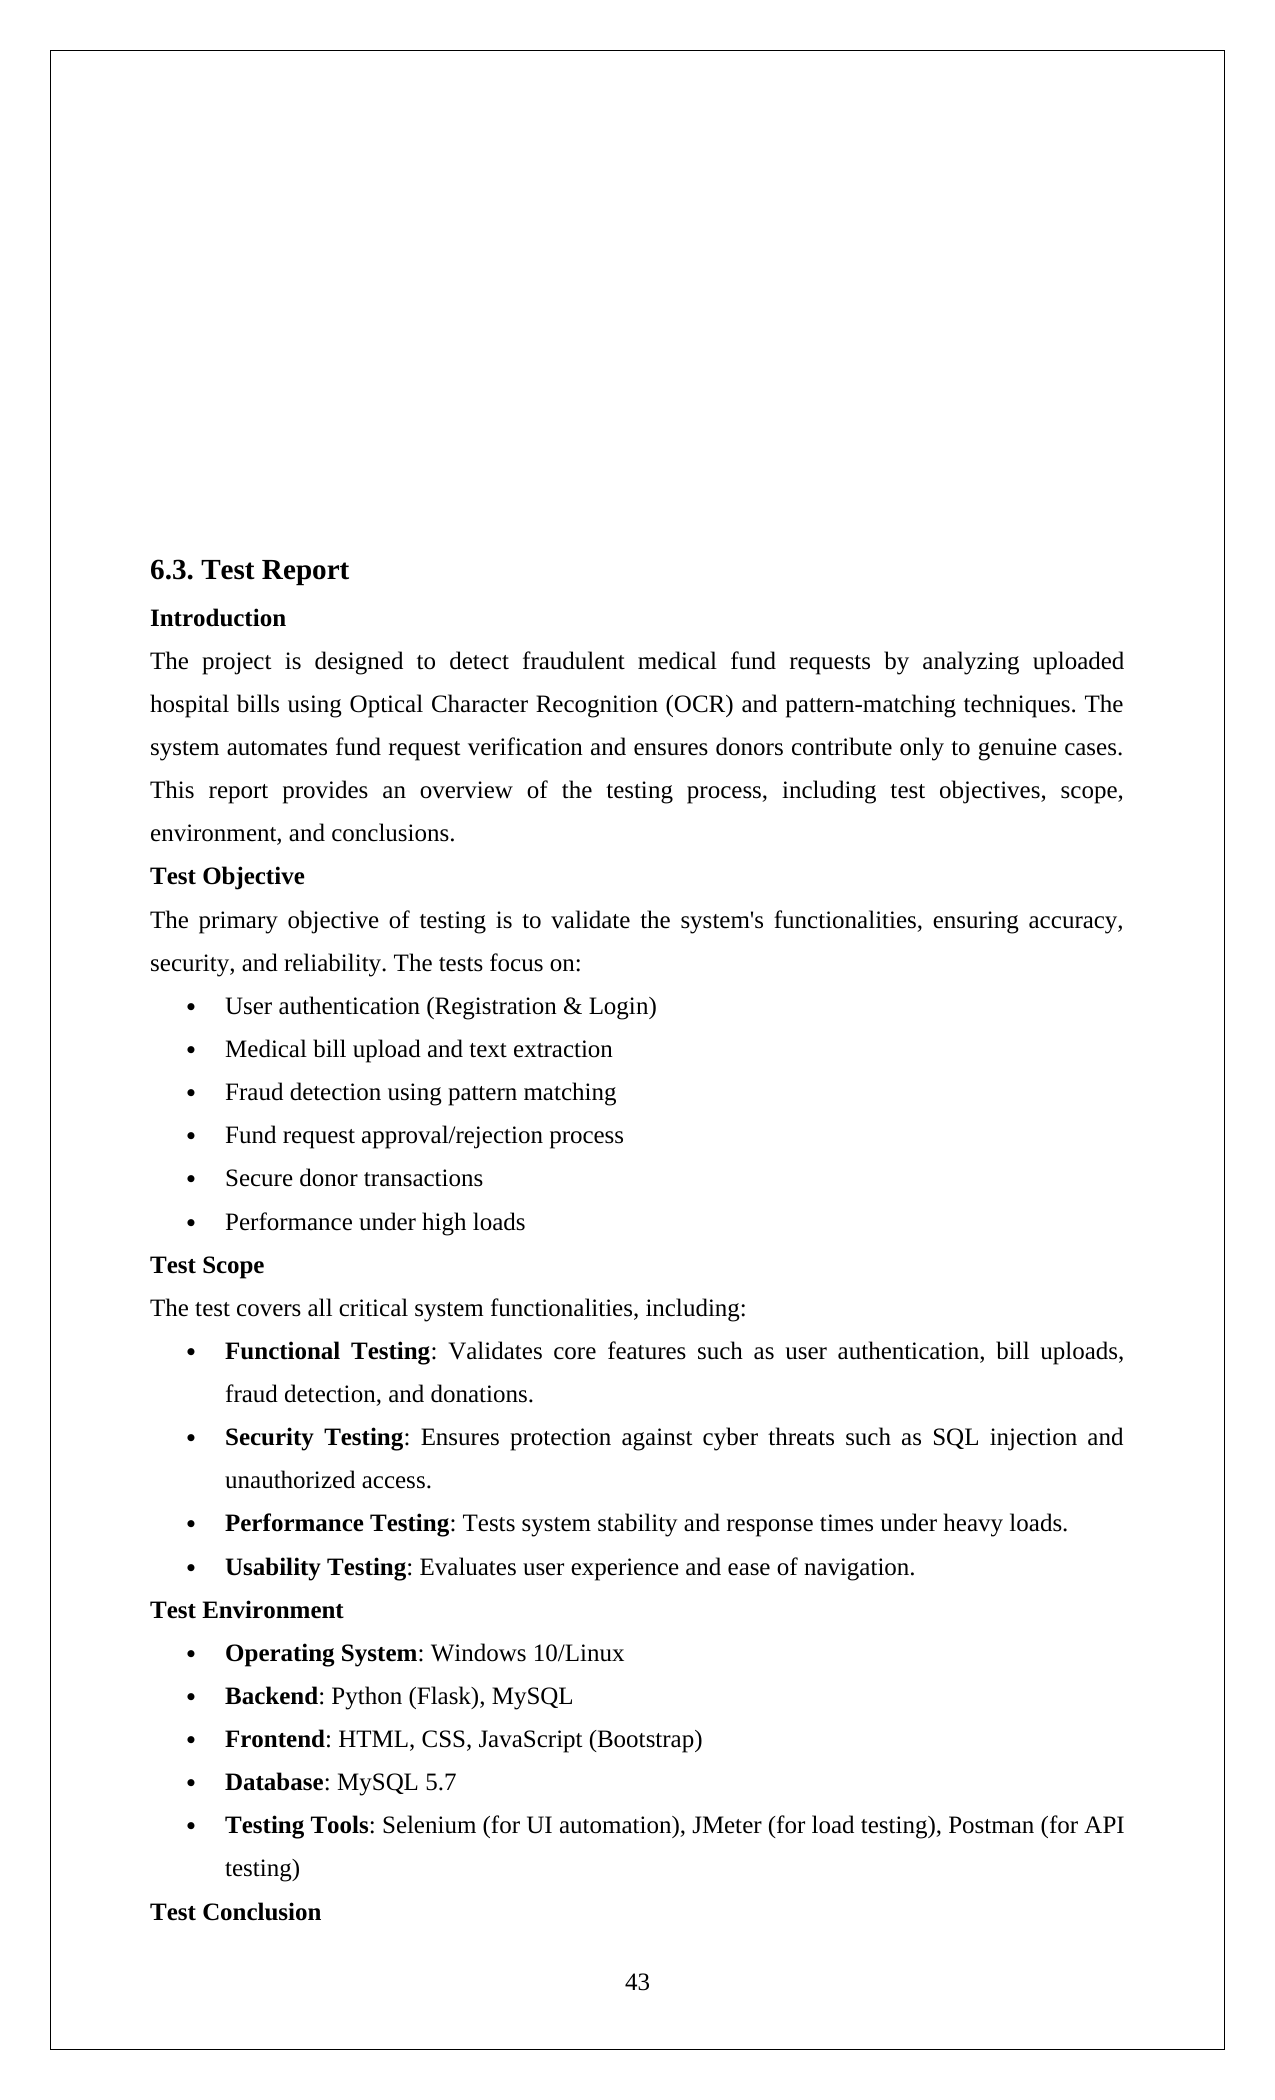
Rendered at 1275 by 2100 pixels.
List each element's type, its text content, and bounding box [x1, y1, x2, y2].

text The test covers all critical system functionalities, including: [150, 1293, 1125, 1322]
list Fraud detection using pattern matching [187, 1077, 1125, 1106]
text Test Conclusion [150, 1897, 1125, 1925]
text Test Environment [150, 1595, 1125, 1623]
list Security Testing: Ensures protection against cyber threats such as SQL injection and unauthorized access. [187, 1422, 1125, 1494]
text Test Scope [150, 1250, 1125, 1278]
list Fund request approval/rejection process [187, 1120, 1125, 1149]
list Database: MySQL 5.7 [187, 1767, 1125, 1796]
list Frontend: HTML, CSS, JavaScript (Bootstrap) [187, 1724, 1125, 1753]
text Test Objective [150, 862, 1125, 890]
text The primary objective of testing is to validate the system's functionalities, ensuring accuracy, security, and reliability. The tests focus on: [150, 905, 1125, 977]
list User authentication (Registration & Login) [187, 991, 1125, 1020]
list Secure donor transactions [187, 1163, 1125, 1192]
text The project is designed to detect fraudulent medical fund requests by analyzing uploaded hospital bills using Optical Character Recognition (OCR) and pattern-matching techniques. The system automates fund request verification and ensures donors contribute only to genuine cases. This report provides an overview of the testing process, including test objectives, scope, environment, and conclusions. [150, 646, 1125, 847]
list Testing Tools: Selenium (for UI automation), JMeter (for load testing), Postman (for API testing) [187, 1810, 1125, 1882]
list Performance under high loads [187, 1207, 1125, 1235]
text Introduction [150, 603, 1125, 632]
list Functional Testing: Validates core features such as user authentication, bill uploads, fraud detection, and donations. [187, 1336, 1125, 1408]
list Medical bill upload and text extraction [187, 1034, 1125, 1063]
list Operating System: Windows 10/Linux [187, 1638, 1125, 1667]
list Performance Testing: Tests system stability and response times under heavy loads. [187, 1508, 1125, 1537]
list Usability Testing: Evaluates user experience and ease of navigation. [187, 1552, 1125, 1580]
text 6.3. Test Report [150, 552, 1125, 586]
list Backend: Python (Flask), MySQL [187, 1681, 1125, 1710]
